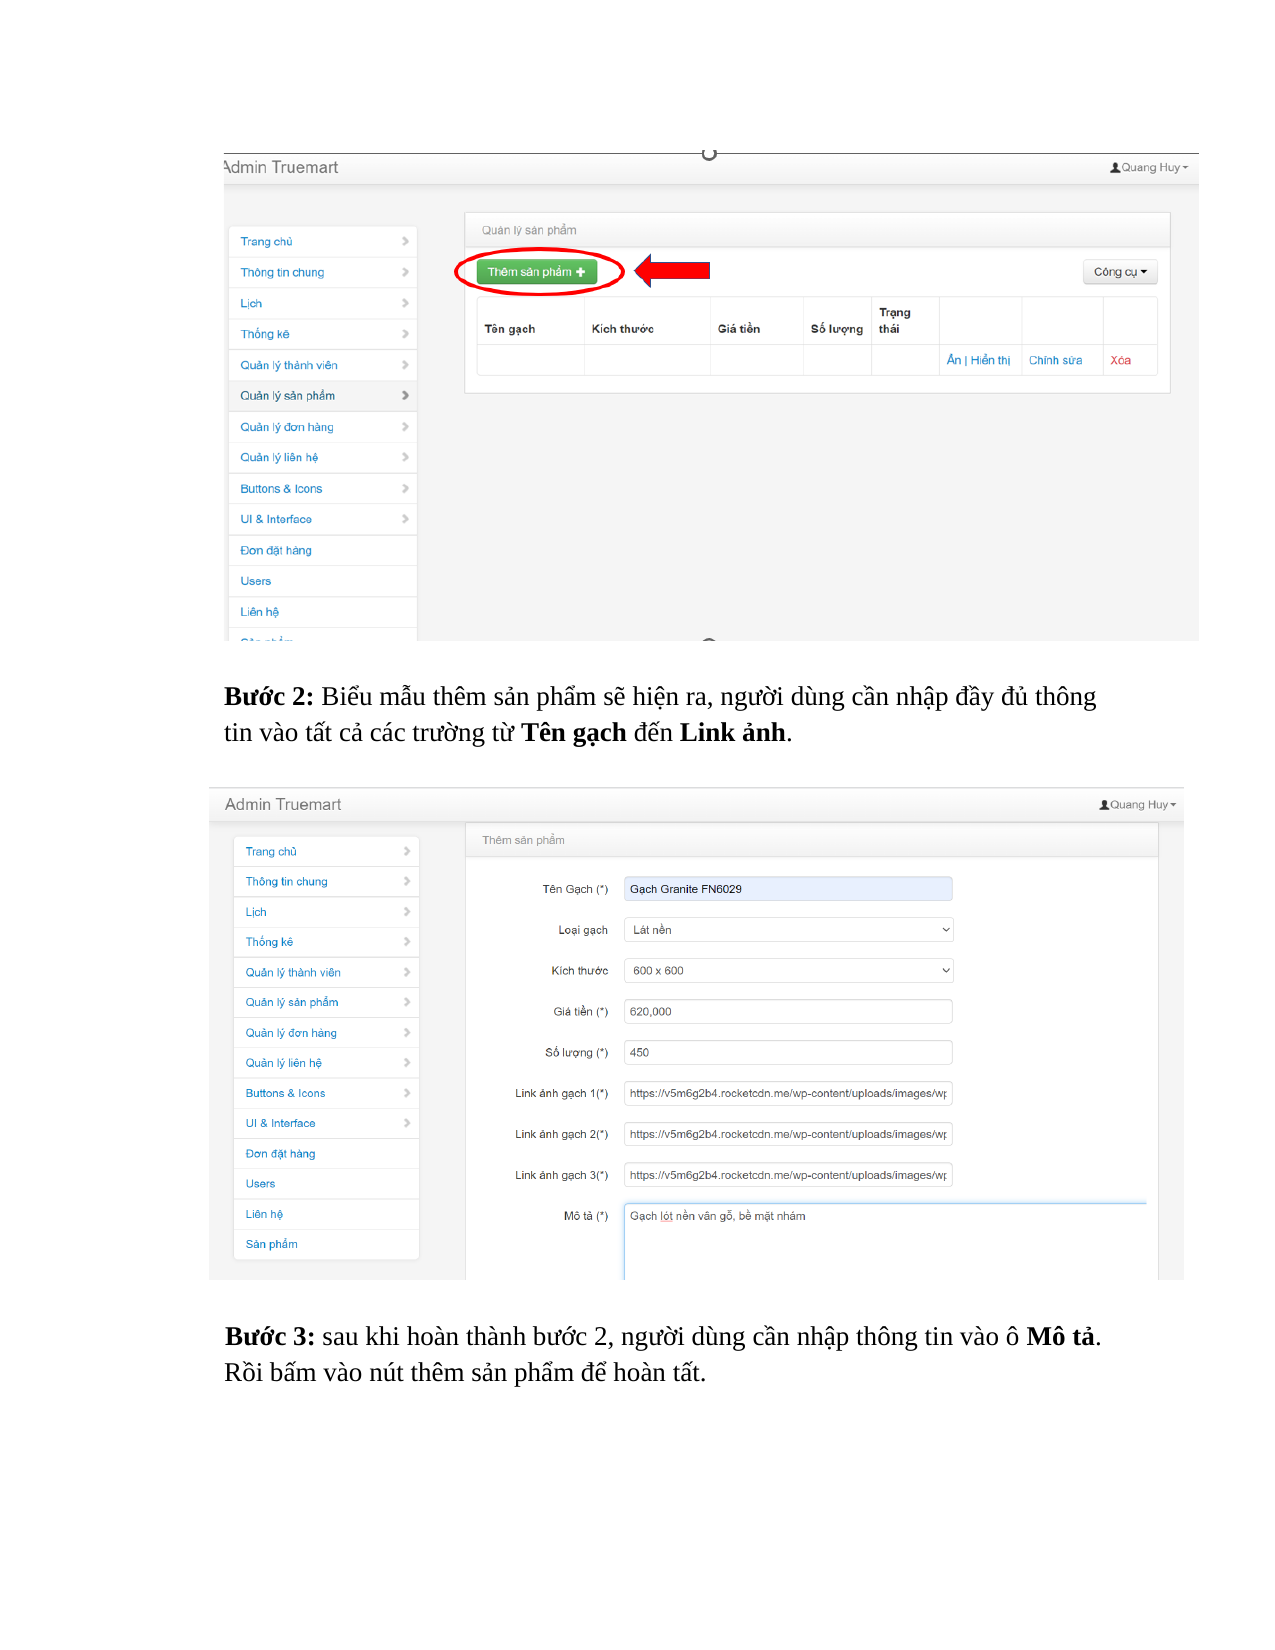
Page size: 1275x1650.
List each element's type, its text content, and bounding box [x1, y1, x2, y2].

text Bước 2: Biểu mẫu thêm sản phẩm sẽ hiện ra, người dùng cần nhập đầy đủ thông tin vào tất cả các trường từ Tên gạch đến Link ảnh. [209, 681, 1125, 747]
picture [209, 787, 1184, 1280]
text Bước 3: sau khi hoàn thành bước 2, người dùng cần nhập thông tin vào ô Mô tả. Rồi bấm vào nút thêm sản phẩm để hoàn tất. [165, 1320, 1125, 1387]
picture [223, 150, 1199, 641]
